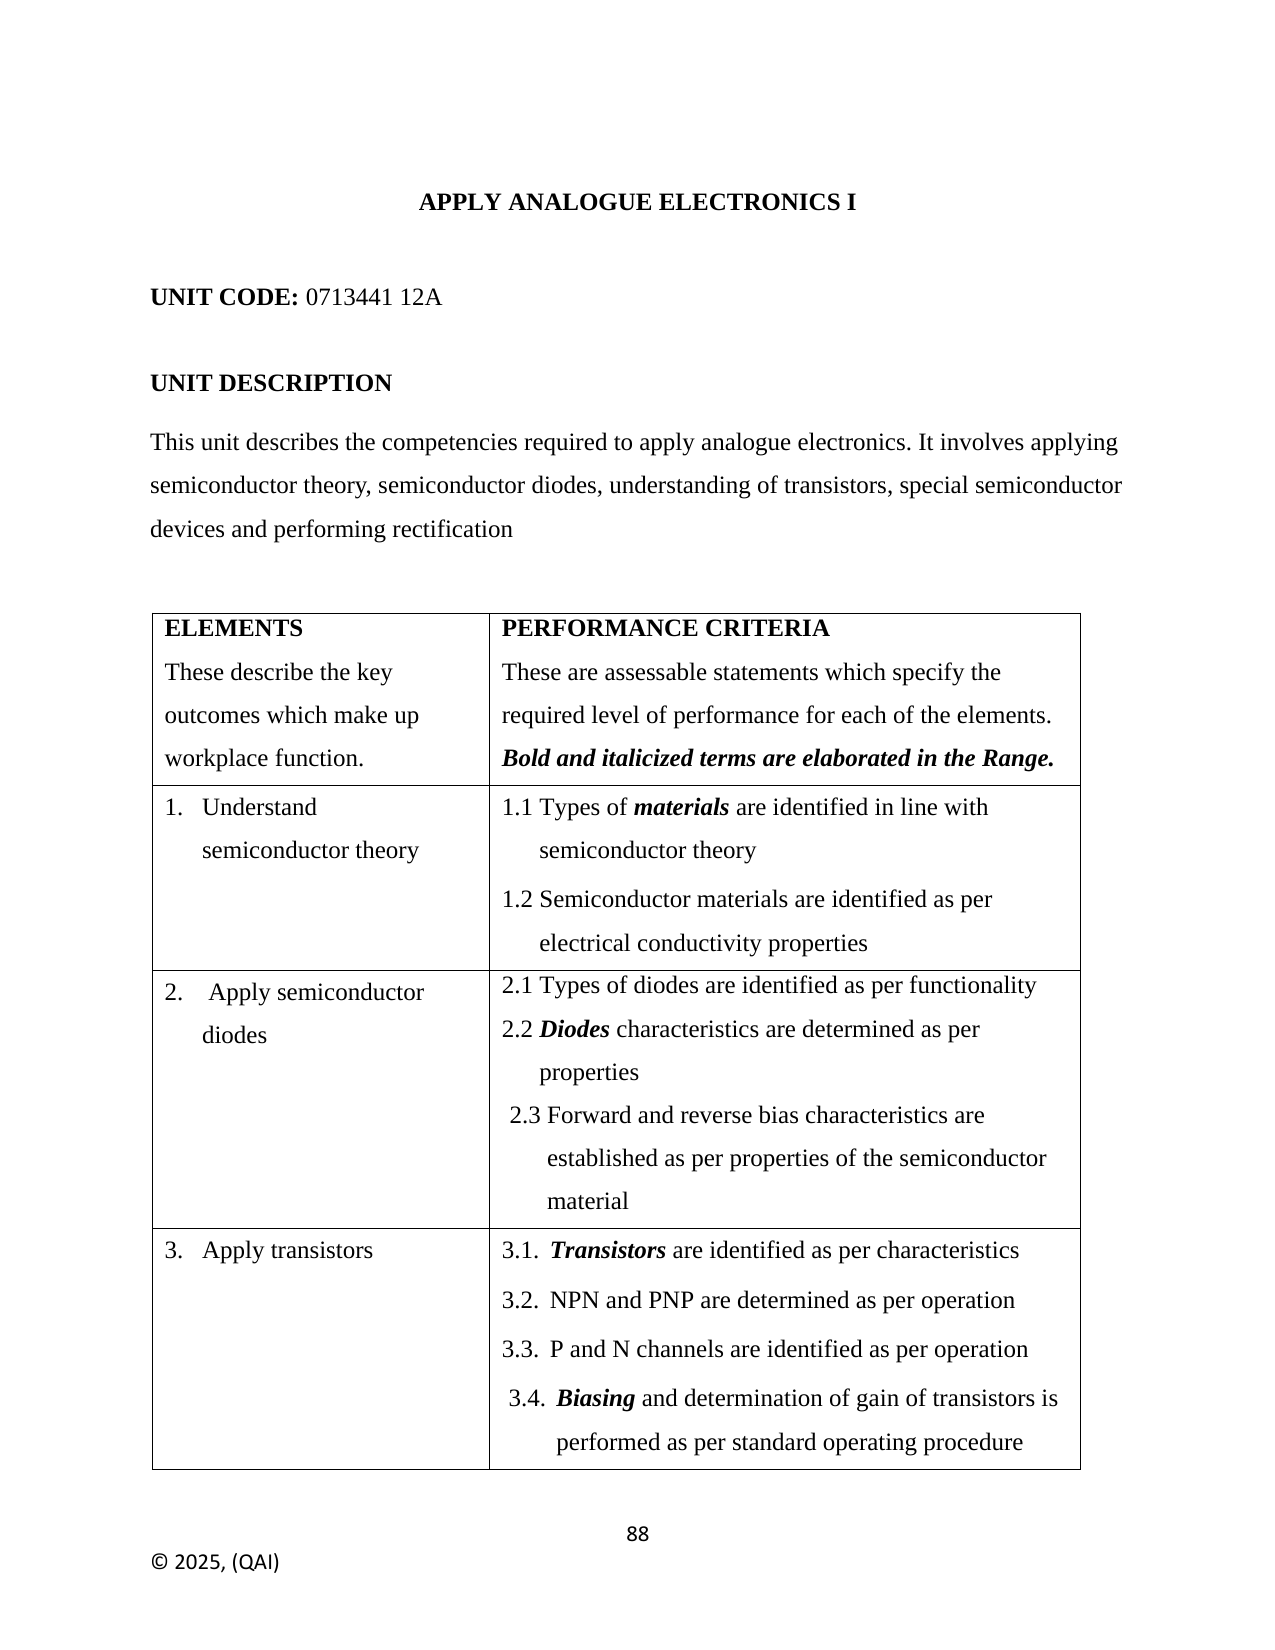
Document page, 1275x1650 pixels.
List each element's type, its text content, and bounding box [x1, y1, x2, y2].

table_cell Apply semiconductor diodes [153, 971, 489, 1228]
table_cell Types of diodes are identified as per functionality Diodes characteristics are determined as per properties Forward and reverse bias characteristics are established as per properties of the semiconductor material [490, 971, 1080, 1228]
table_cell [490, 1229, 1080, 1468]
table_header ELEMENTS These describe the key outcomes which make up workplace function. [153, 614, 489, 785]
text UNIT CODE: 0713441 12A [150, 282, 1125, 311]
text UNIT DESCRIPTION [150, 368, 1125, 396]
table_cell Apply transistors [153, 1229, 489, 1468]
table_cell Types of materials are identified in line with semiconductor theory Semiconductor materials are identified as per electrical conductivity properties [490, 786, 1080, 969]
text This unit describes the competencies required to apply analogue electronics. It involves applying semiconductor theory, semiconductor diodes, understanding of transistors, special semiconductor devices and performing rectification [150, 427, 1125, 542]
table_header PERFORMANCE CRITERIA These are assessable statements which specify the required level of performance for each of the elements. Bold and italicized terms are elaborated in the Range. [490, 614, 1080, 785]
table_cell Understand semiconductor theory [153, 786, 489, 969]
subtitle APPLY ANALOGUE ELECTRONICS I [150, 187, 1125, 216]
